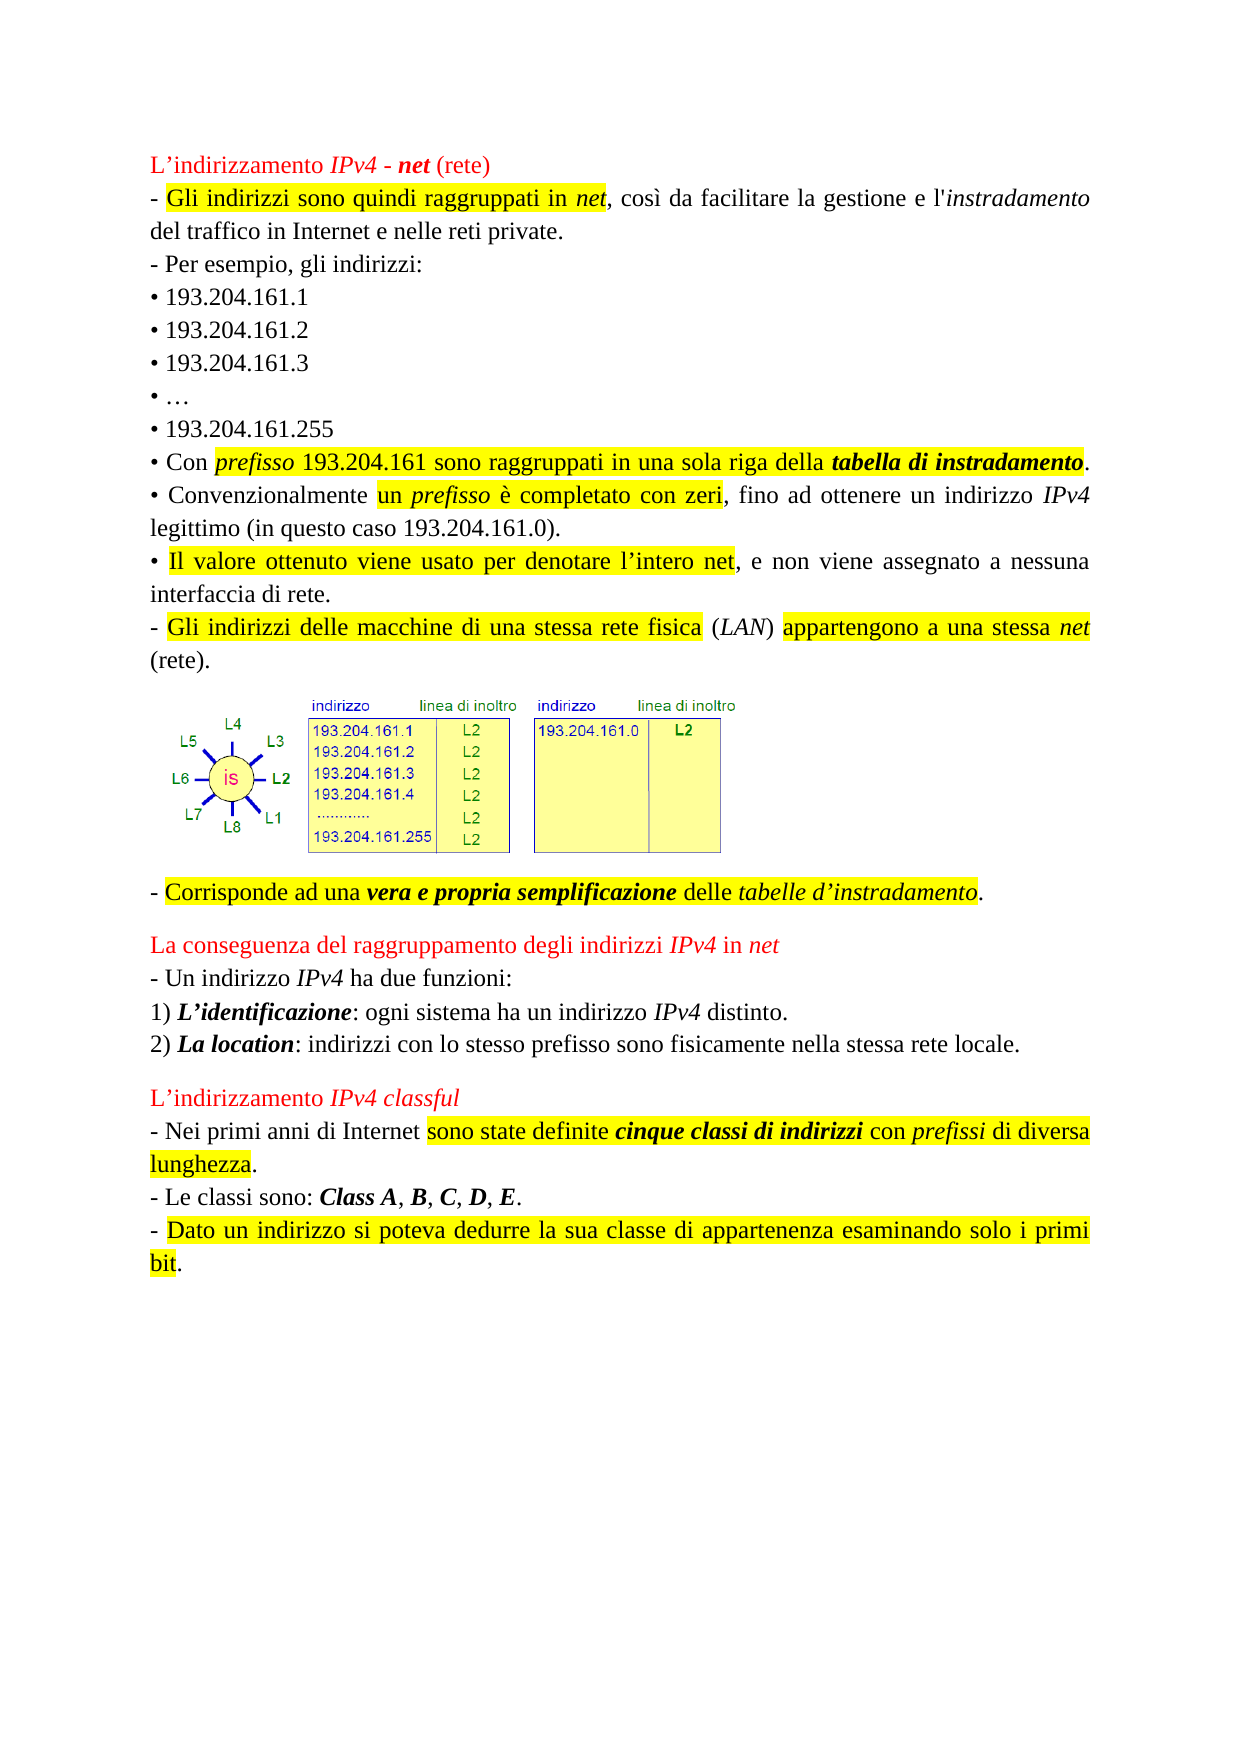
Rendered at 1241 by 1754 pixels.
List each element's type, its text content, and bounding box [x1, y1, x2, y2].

picture [150, 677, 760, 873]
text La conseguenza del raggruppamento degli indirizzi IPv4 in net - Un indirizzo IPv4 ha due funzioni: 1) L’identificazione: ogni sistema ha un indirizzo IPv4 distinto. 2) La location: indirizzi con lo stesso prefisso sono fisicamente nella stessa rete locale. [150, 931, 1090, 1058]
text L’indirizzamento IPv4 - net (rete) - Gli indirizzi sono quindi raggruppati in net, così da facilitare la gestione e l'instradamento del traffico in Internet e nelle reti private. - Per esempio, gli indirizzi: • 193.204.161.1 • 193.204.161.2 • 193.204.161.3 • … • 193.204.161.255 • Con prefisso 193.204.161 sono raggruppati in una sola riga della tabella di instradamento. • Convenzionalmente un prefisso è completato con zeri, fino ad ottenere un indirizzo IPv4 legittimo (in questo caso 193.204.161.0). • Il valore ottenuto viene usato per denotare l’intero net, e non viene assegnato a nessuna interfaccia di rete. - Gli indirizzi delle macchine di una stessa rete fisica (LAN) appartengono a una stessa net (rete). - Corrisponde ad una vera e propria semplificazione delle tabelle d’instradamento. [150, 150, 1090, 905]
text L’indirizzamento IPv4 classful - Nei primi anni di Internet sono state definite cinque classi di indirizzi con prefissi di diversa lunghezza. - Le classi sono: Class A, B, C, D, E. - Dato un indirizzo si poteva dedurre la sua classe di appartenenza esaminando solo i primi bit. [150, 1083, 1090, 1307]
